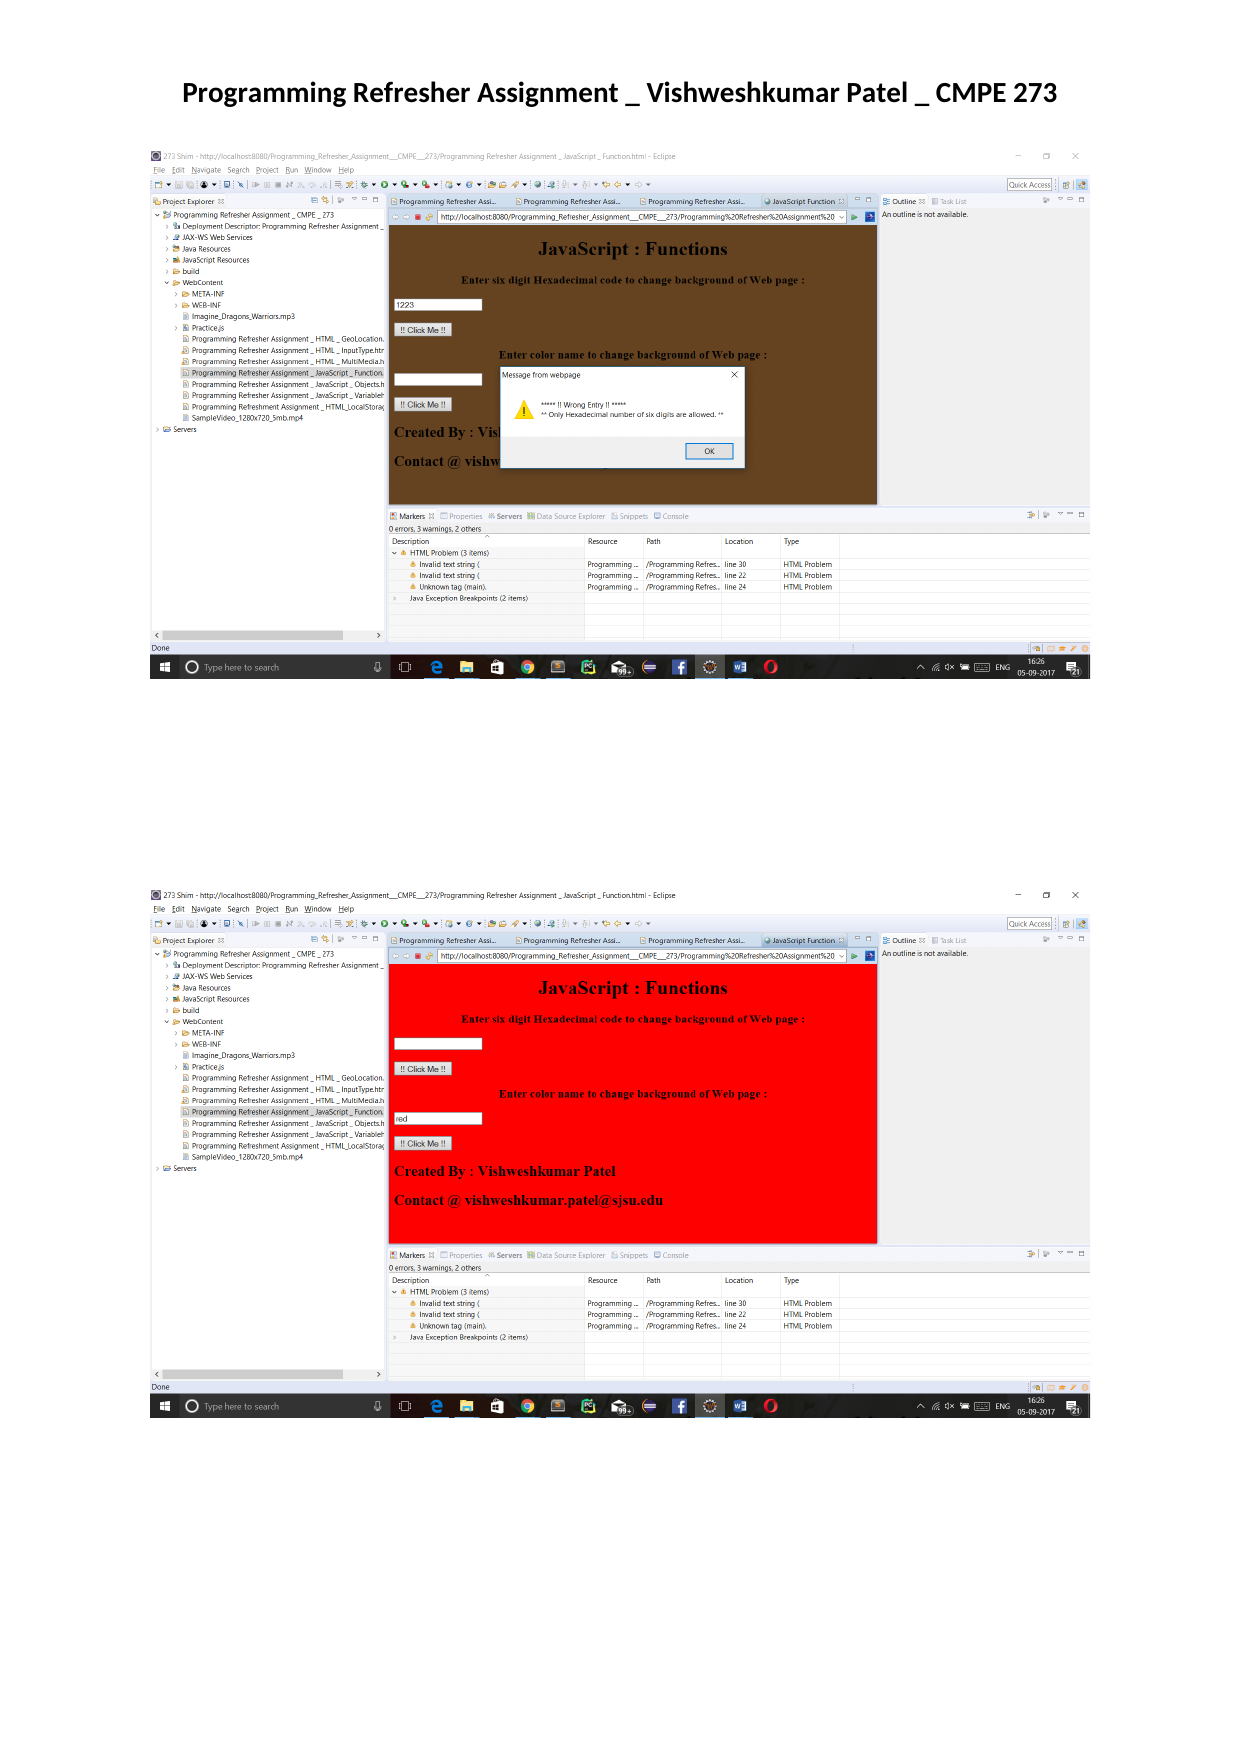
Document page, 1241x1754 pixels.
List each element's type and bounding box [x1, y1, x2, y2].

picture [150, 150, 1091, 679]
picture [150, 888, 1091, 1418]
